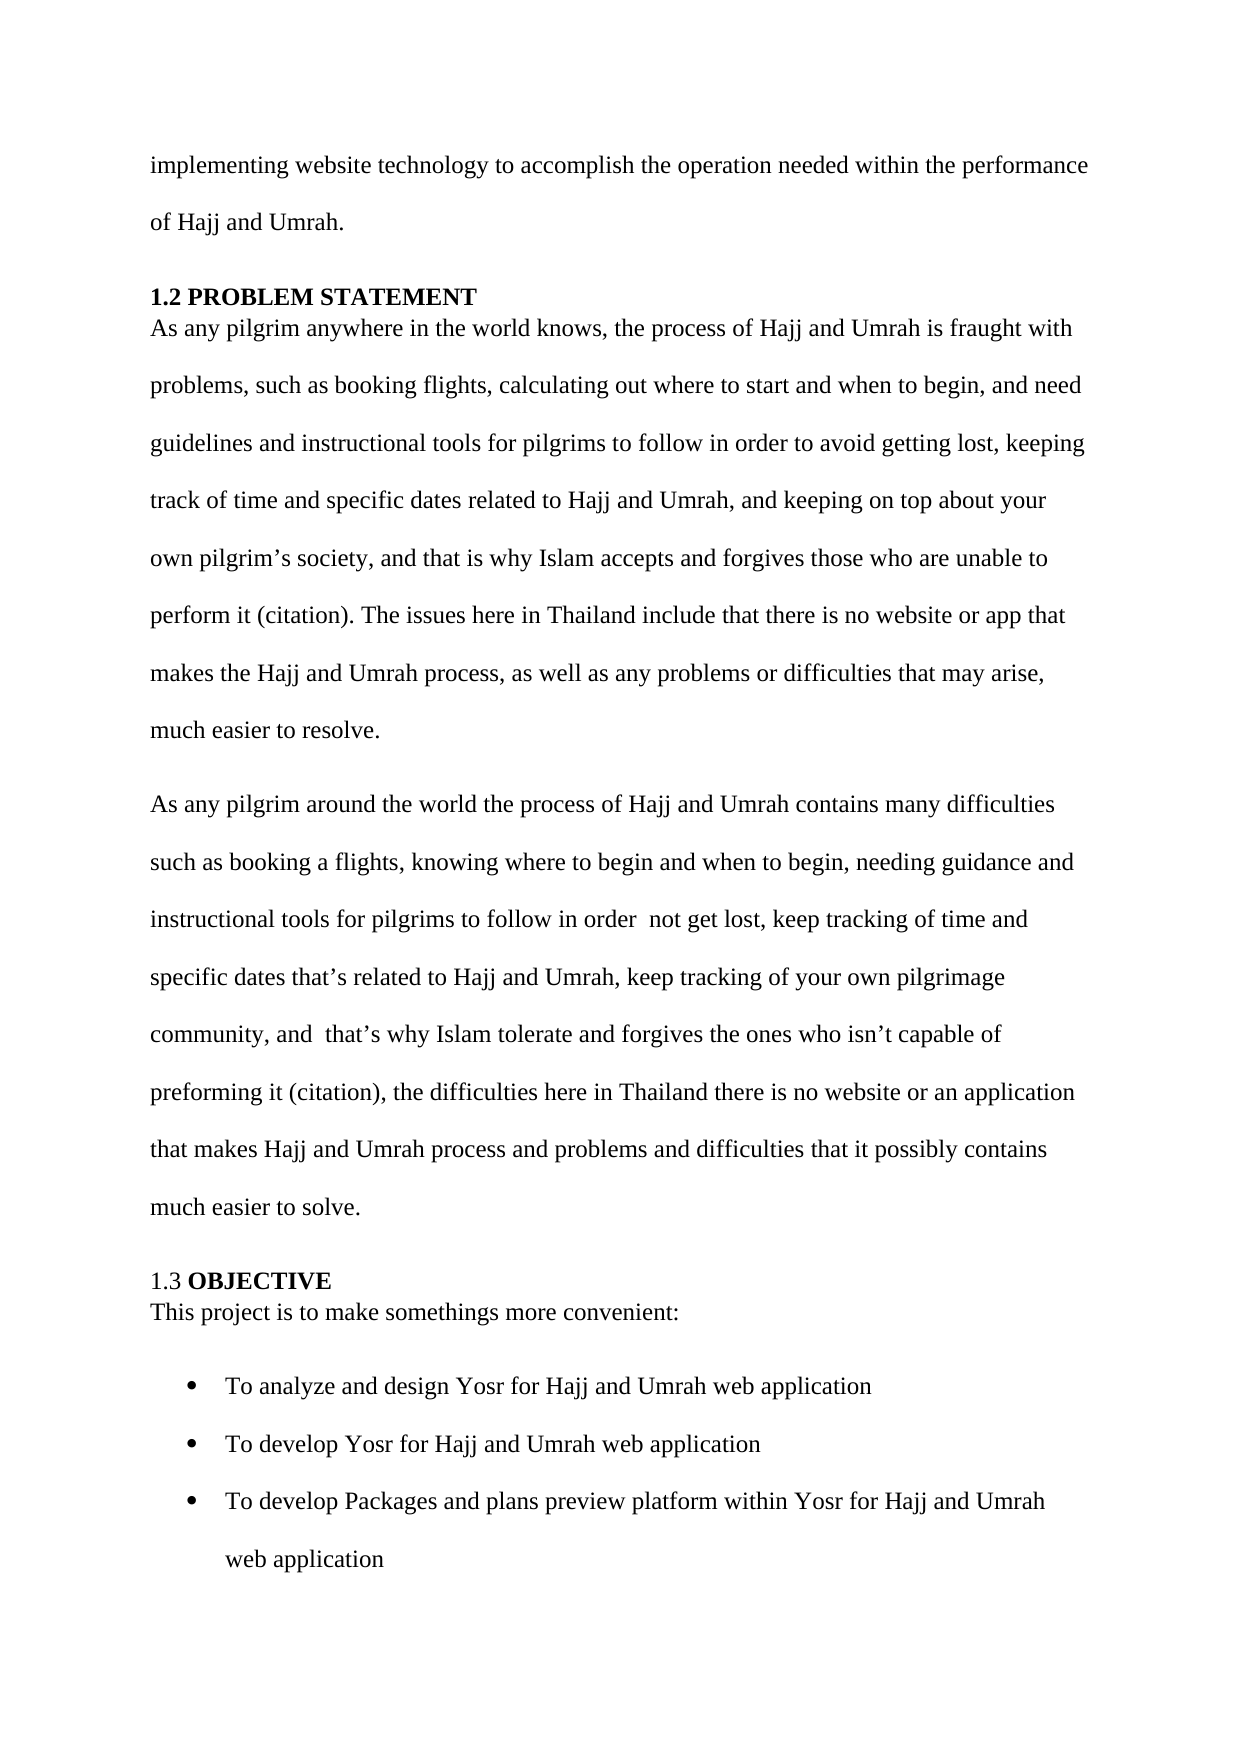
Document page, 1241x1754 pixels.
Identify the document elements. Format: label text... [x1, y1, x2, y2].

text This project is to make somethings more convenient: [150, 1297, 1090, 1326]
subtitle OBJECTIVE [150, 1266, 1090, 1295]
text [150, 150, 1090, 236]
list To analyze and design Yosr for Hajj and Umrah web application [187, 1371, 1090, 1400]
text As any pilgrim around the world the process of Hajj and Umrah contains many difficulties such as booking a flights, knowing where to begin and when to begin, needing guidance and instructional tools for pilgrims to follow in order not get lost, keep tracking of time and specific dates that’s related to Hajj and Umrah, keep tracking of your own pilgrimage community, and that’s why Islam tolerate and forgives the ones who isn’t capable of preforming it (citation), the difficulties here in Thailand there is no website or an application that makes Hajj and Umrah process and problems and difficulties that it possibly contains much easier to solve. [150, 789, 1090, 1221]
subtitle 1.2 PROBLEM STATEMENT [150, 282, 1090, 310]
list To develop Packages and plans preview platform within Yosr for Hajj and Umrah web application [187, 1486, 1090, 1572]
text As any pilgrim anywhere in the world knows, the process of Hajj and Umrah is fraught with problems, such as booking flights, calculating out where to start and when to begin, and need guidelines and instructional tools for pilgrims to follow in order to avoid getting lost, keeping track of time and specific dates related to Hajj and Umrah, and keeping on top about your own pilgrim’s society, and that is why Islam accepts and forgives those who are unable to perform it (citation). The issues here in Thailand include that there is no website or app that makes the Hajj and Umrah process, as well as any problems or difficulties that may arise, much easier to resolve. [150, 313, 1090, 744]
list To develop Yosr for Hajj and Umrah web application [187, 1429, 1090, 1457]
